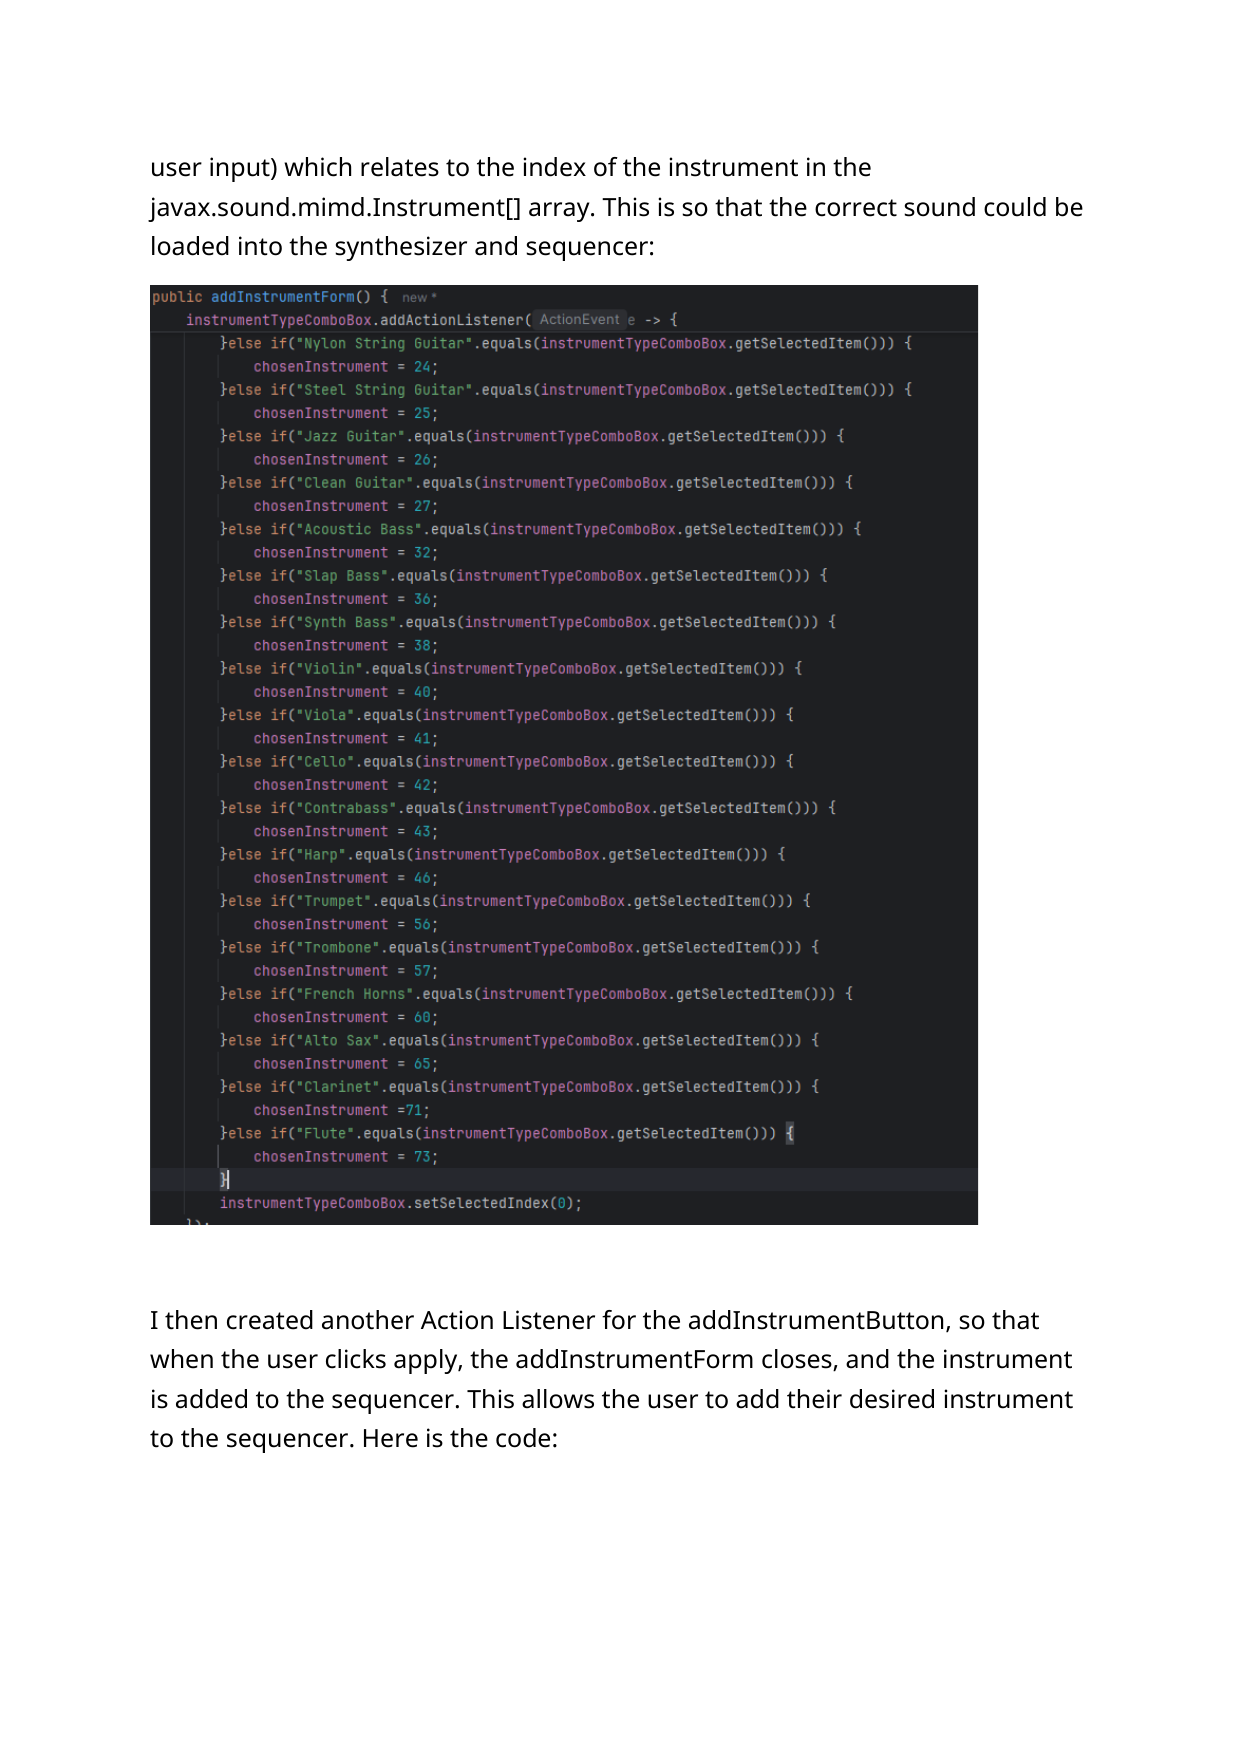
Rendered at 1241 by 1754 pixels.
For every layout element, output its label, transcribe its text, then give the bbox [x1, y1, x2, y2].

text I then created another Action Listener for the addInstrumentButton, so that when the user clicks apply, the addInstrumentForm closes, and the instrument is added to the sequencer. This allows the user to add their desired instrument to the sequencer. Here is the code: [150, 1302, 1090, 1455]
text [150, 150, 1090, 263]
picture [150, 285, 979, 1225]
